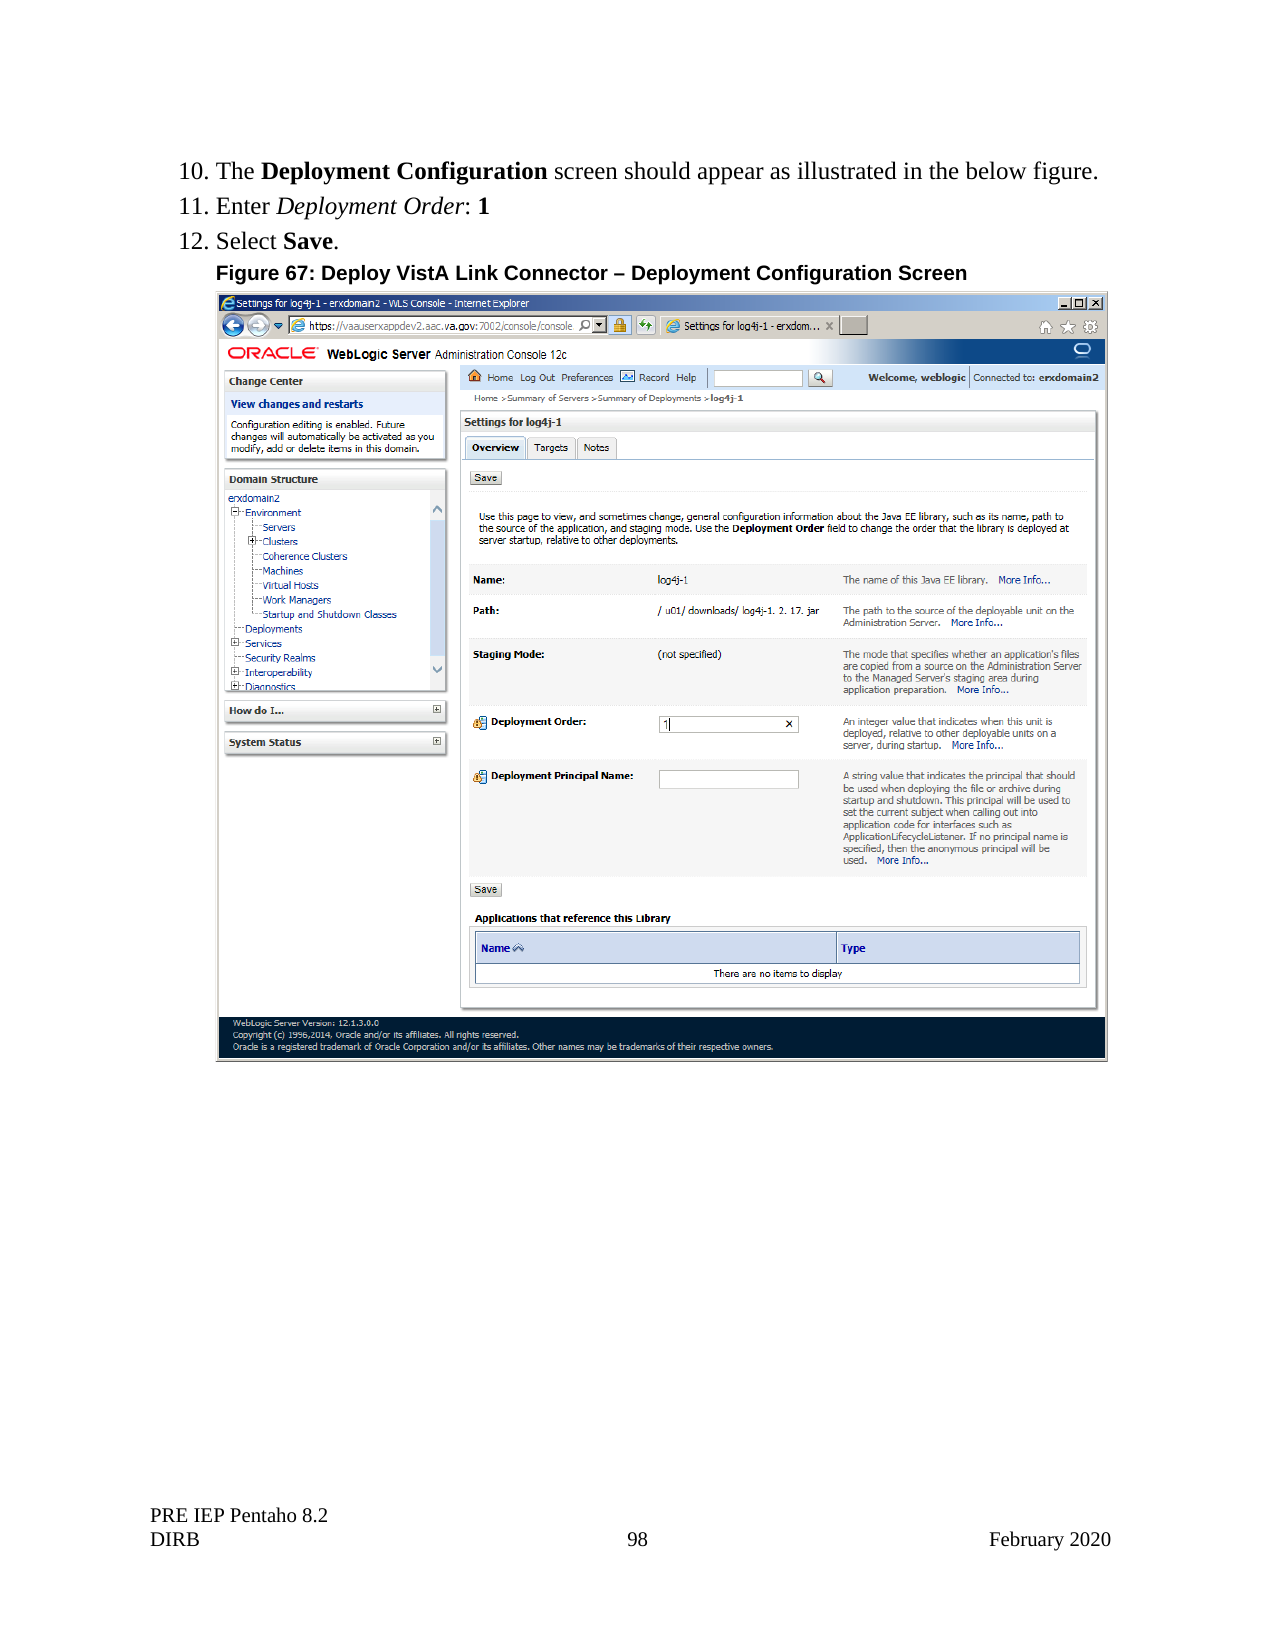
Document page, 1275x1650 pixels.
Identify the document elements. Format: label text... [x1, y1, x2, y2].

text Enter Deployment Order: 1 [178, 191, 1125, 220]
text The Deployment Configuration screen should appear as illustrated in the below figure. [178, 156, 1125, 185]
text Figure 67: Deploy VistA Link Connector – Deployment Configuration Screen [216, 261, 1125, 285]
text Select Save. [178, 226, 1125, 255]
picture [215, 291, 1108, 1062]
